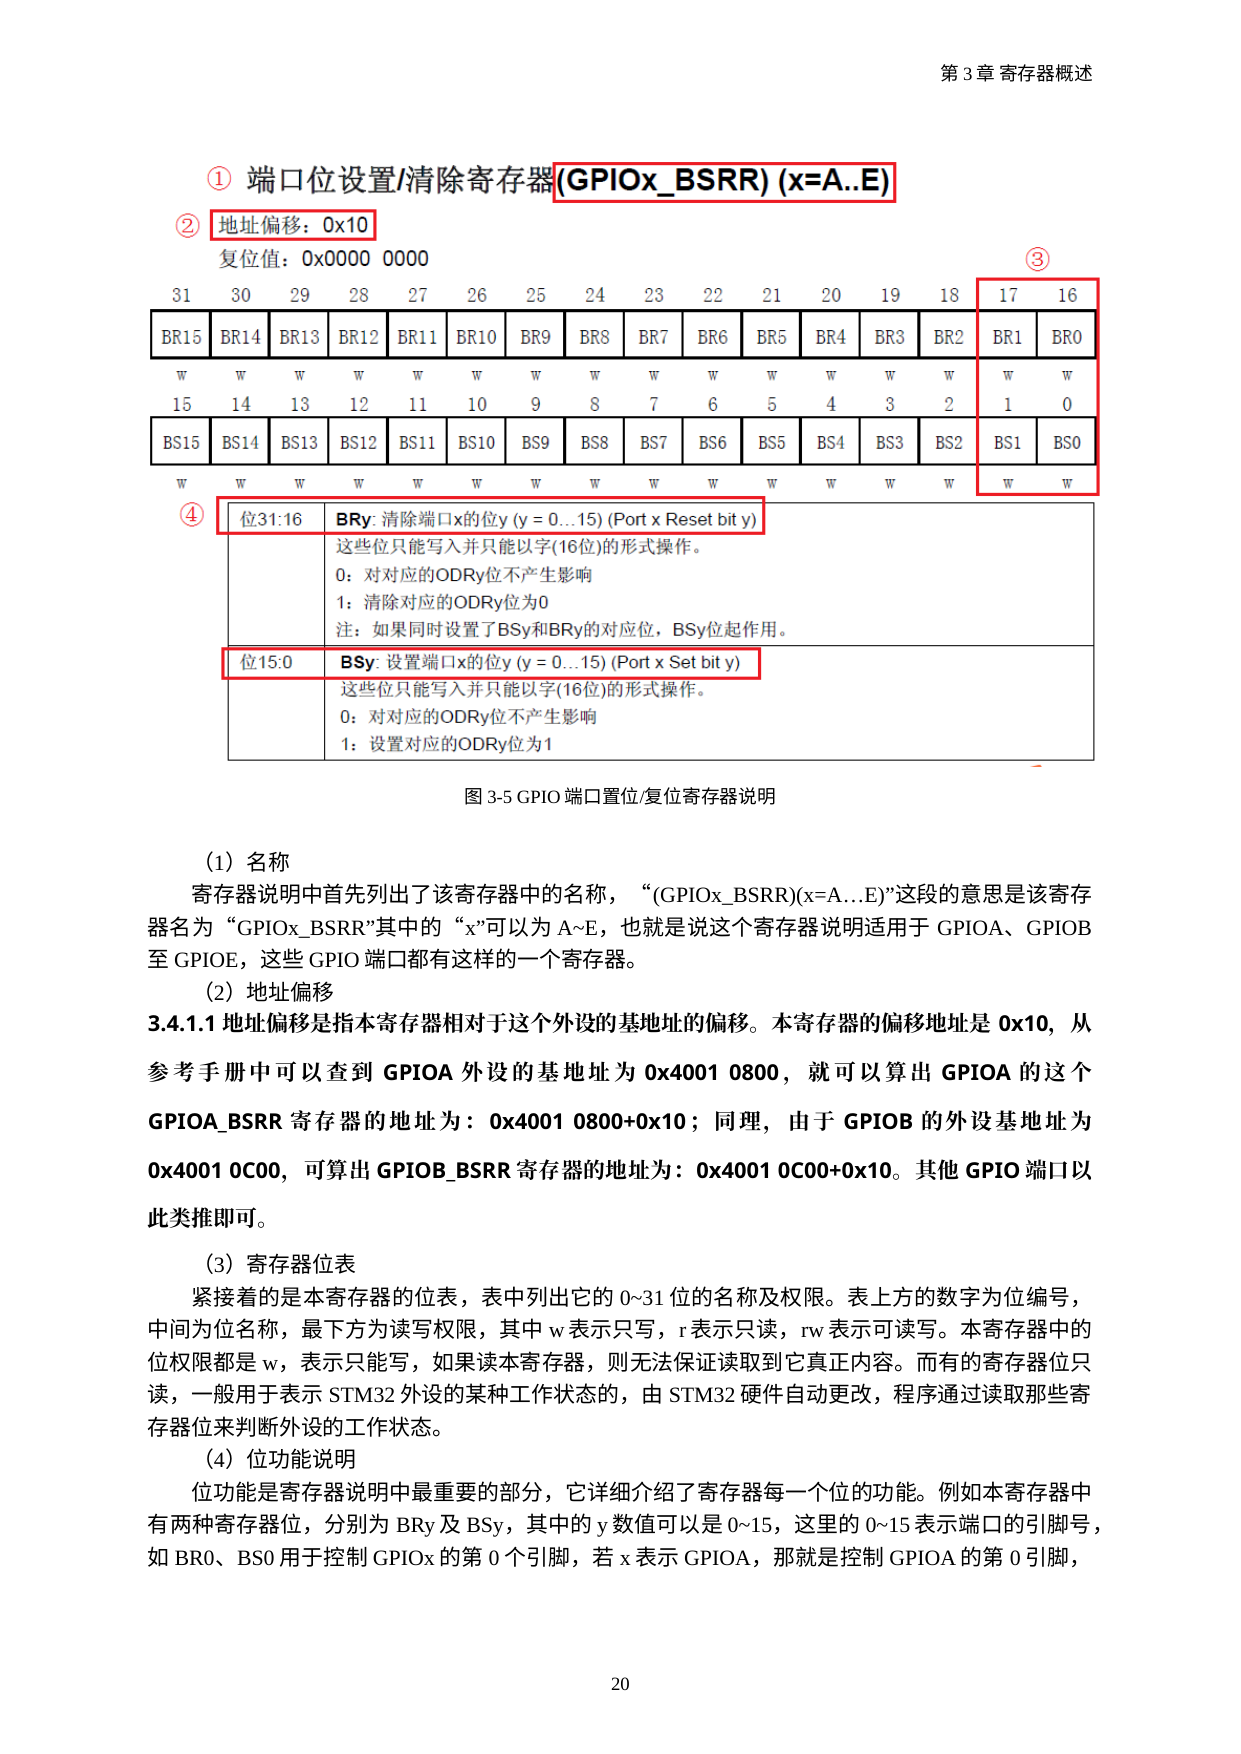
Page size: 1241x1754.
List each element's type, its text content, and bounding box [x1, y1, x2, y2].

picture [147, 162, 1107, 767]
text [148, 1474, 1092, 1572]
text 寄存器说明中首先列出了该寄存器中的名称，“(GPIOx_BSRR)(x=A…E)”这段的意思是该寄存器名为“GPIOx_BSRR”其中的“x”可以为A~E，也就是说这个寄存器说明适用于GPIOA、GPIOB至GPIOE，这些GPIO端口都有这样的一个寄存器。 [148, 877, 1092, 974]
list 寄存器位表 [148, 1247, 1092, 1279]
list 地址偏移 [148, 974, 1092, 1007]
text 图3-5 GPIO端口置位/复位寄存器说明 [148, 779, 1092, 812]
list 名称 [148, 844, 1092, 877]
text 紧接着的是本寄存器的位表，表中列出它的0~31位的名称及权限。表上方的数字为位编号，中间为位名称，最下方为读写权限，其中w表示只写，r表示只读，rw表示可读写。本寄存器中的位权限都是w，表示只能写，如果读本寄存器，则无法保证读取到它真正内容。而有的寄存器位只读，一般用于表示STM32外设的某种工作状态的，由STM32硬件自动更改，程序通过读取那些寄存器位来判断外设的工作状态。 [148, 1279, 1092, 1442]
subtitle 地址偏移是指本寄存器相对于这个外设的基地址的偏移。本寄存器的偏移地址是0x10，从参考手册中可以查到GPIOA外设的基地址为0x4001 0800，就可以算出GPIOA的这个GPIOA_BSRR寄存器的地址为：0x4001 0800+0x10；同理，由于GPIOB的外设基地址为0x4001 0C00，可算出GPIOB_BSRR寄存器的地址为：0x4001 0C00+0x10。其他GPIO端口以此类推即可。 [148, 1007, 1092, 1234]
list 位功能说明 [148, 1442, 1092, 1474]
